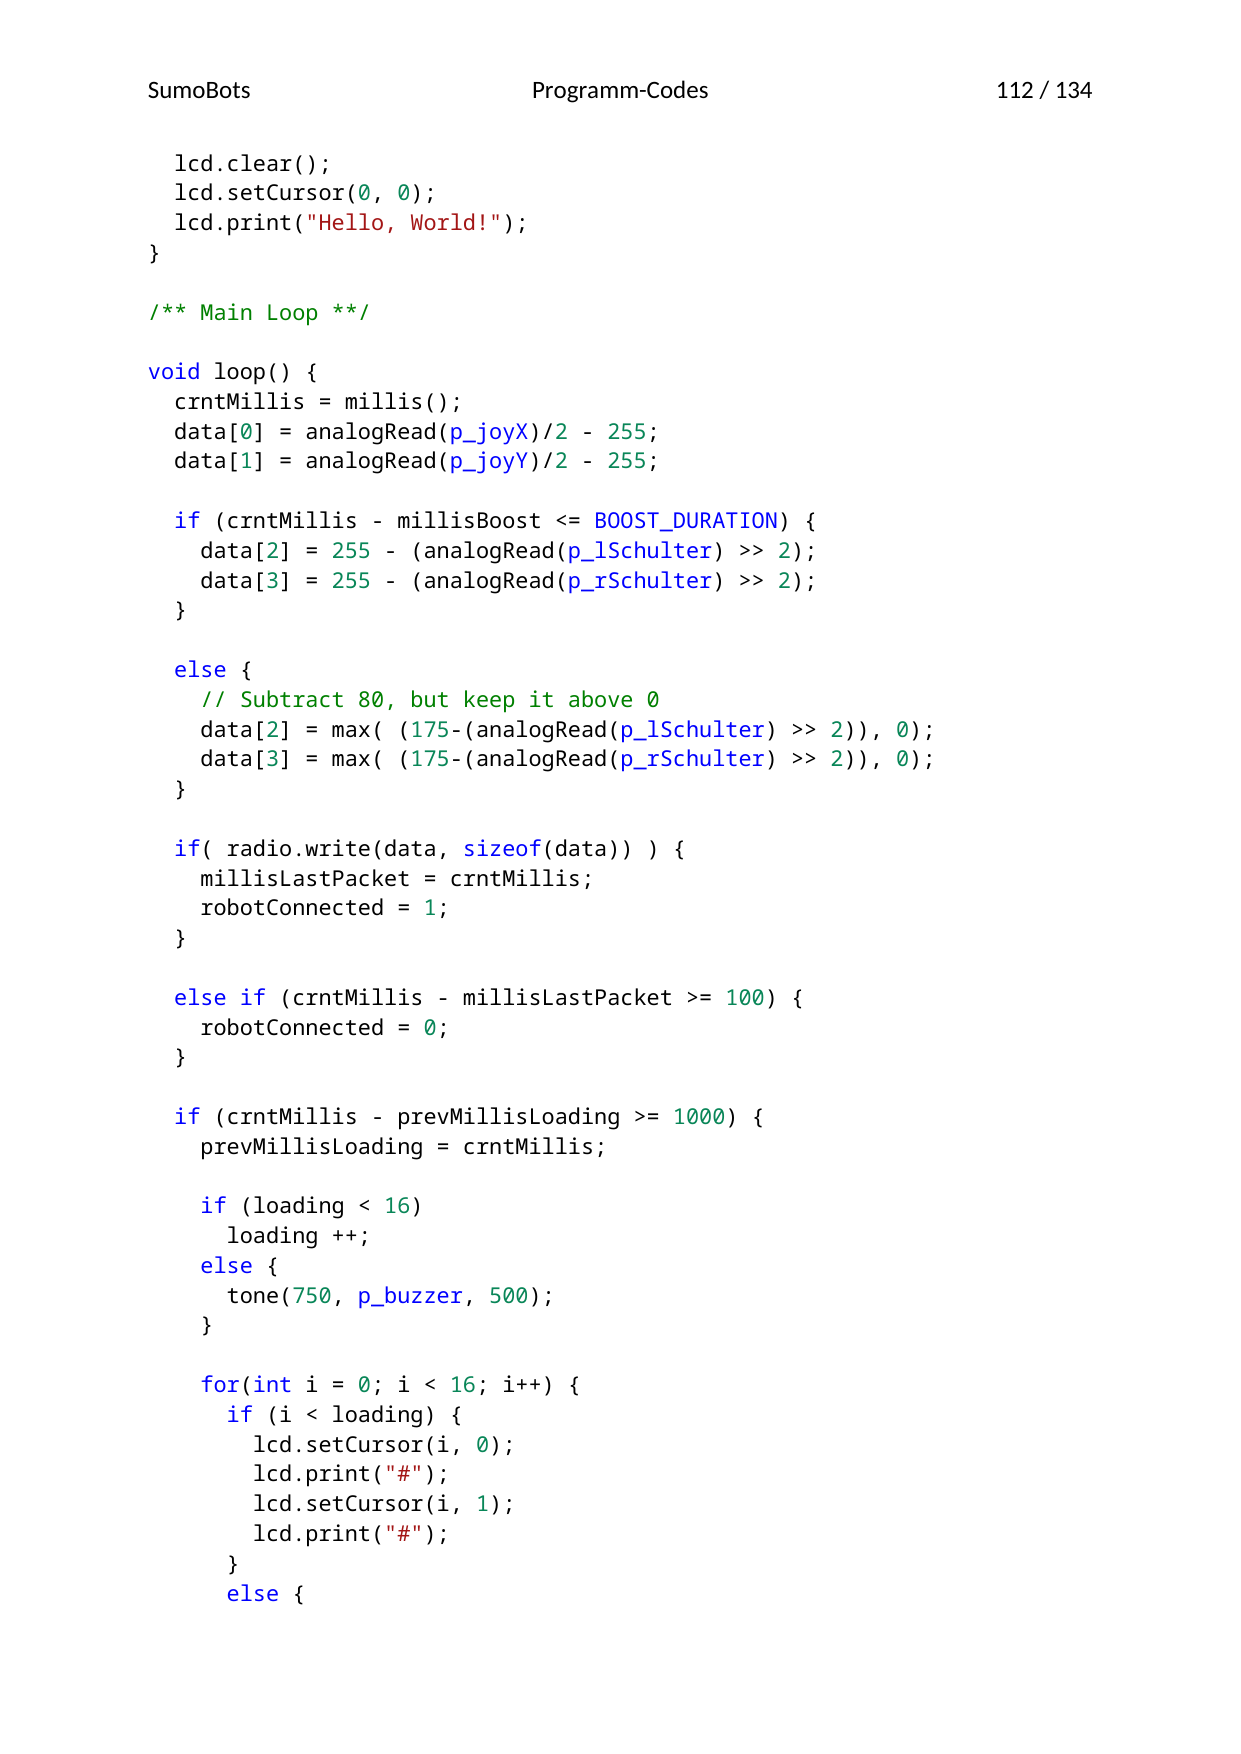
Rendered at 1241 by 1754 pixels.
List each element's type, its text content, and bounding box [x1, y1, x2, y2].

text millisLastPacket = crntMillis; [148, 863, 1093, 892]
text } [148, 237, 1093, 267]
text else { [148, 654, 1093, 684]
text if (crntMillis - prevMillisLoading >= 1000) { [148, 1101, 1093, 1131]
text else { [148, 1578, 1093, 1607]
text /** Main Loop **/ [148, 297, 1093, 326]
text data[2] = max( (175-(analogRead(p_lSchulter) >> 2)), 0); [148, 714, 1093, 743]
text } [148, 1548, 1093, 1578]
text lcd.print("Hello, World!"); [148, 207, 1093, 237]
text } [148, 1041, 1093, 1071]
text robotConnected = 1; [148, 892, 1093, 922]
text else if (crntMillis - millisLastPacket >= 100) { [148, 982, 1093, 1012]
text } [148, 773, 1093, 803]
text lcd.print("#"); [148, 1518, 1093, 1548]
text void loop() { [148, 356, 1093, 386]
text crntMillis = millis(); [148, 386, 1093, 416]
text prevMillisLoading = crntMillis; [148, 1131, 1093, 1161]
text else { [148, 1250, 1093, 1280]
text } [148, 1309, 1093, 1339]
text robotConnected = 0; [148, 1012, 1093, 1041]
text loading ++; [148, 1220, 1093, 1250]
text data[3] = max( (175-(analogRead(p_rSchulter) >> 2)), 0); [148, 743, 1093, 773]
text lcd.setCursor(0, 0); [148, 177, 1093, 207]
text for(int i = 0; i < 16; i++) { [148, 1369, 1093, 1399]
text } [148, 594, 1093, 624]
text if (i < loading) { [148, 1399, 1093, 1429]
text lcd.clear(); [148, 148, 1093, 177]
text if (crntMillis - millisBoost <= BOOST_DURATION) { [148, 505, 1093, 535]
text tone(750, p_buzzer, 500); [148, 1280, 1093, 1309]
text } [148, 922, 1093, 952]
text if( radio.write(data, sizeof(data)) ) { [148, 833, 1093, 863]
text data[0] = analogRead(p_joyX)/2 - 255; [148, 416, 1093, 446]
text data[2] = 255 - (analogRead(p_lSchulter) >> 2); [148, 535, 1093, 565]
text lcd.setCursor(i, 0); [148, 1429, 1093, 1458]
text // Subtract 80, but keep it above 0 [148, 684, 1093, 714]
text lcd.setCursor(i, 1); [148, 1488, 1093, 1518]
text data[3] = 255 - (analogRead(p_rSchulter) >> 2); [148, 565, 1093, 594]
text data[1] = analogRead(p_joyY)/2 - 255; [148, 446, 1093, 475]
text lcd.print("#"); [148, 1458, 1093, 1488]
text if (loading < 16) [148, 1190, 1093, 1220]
